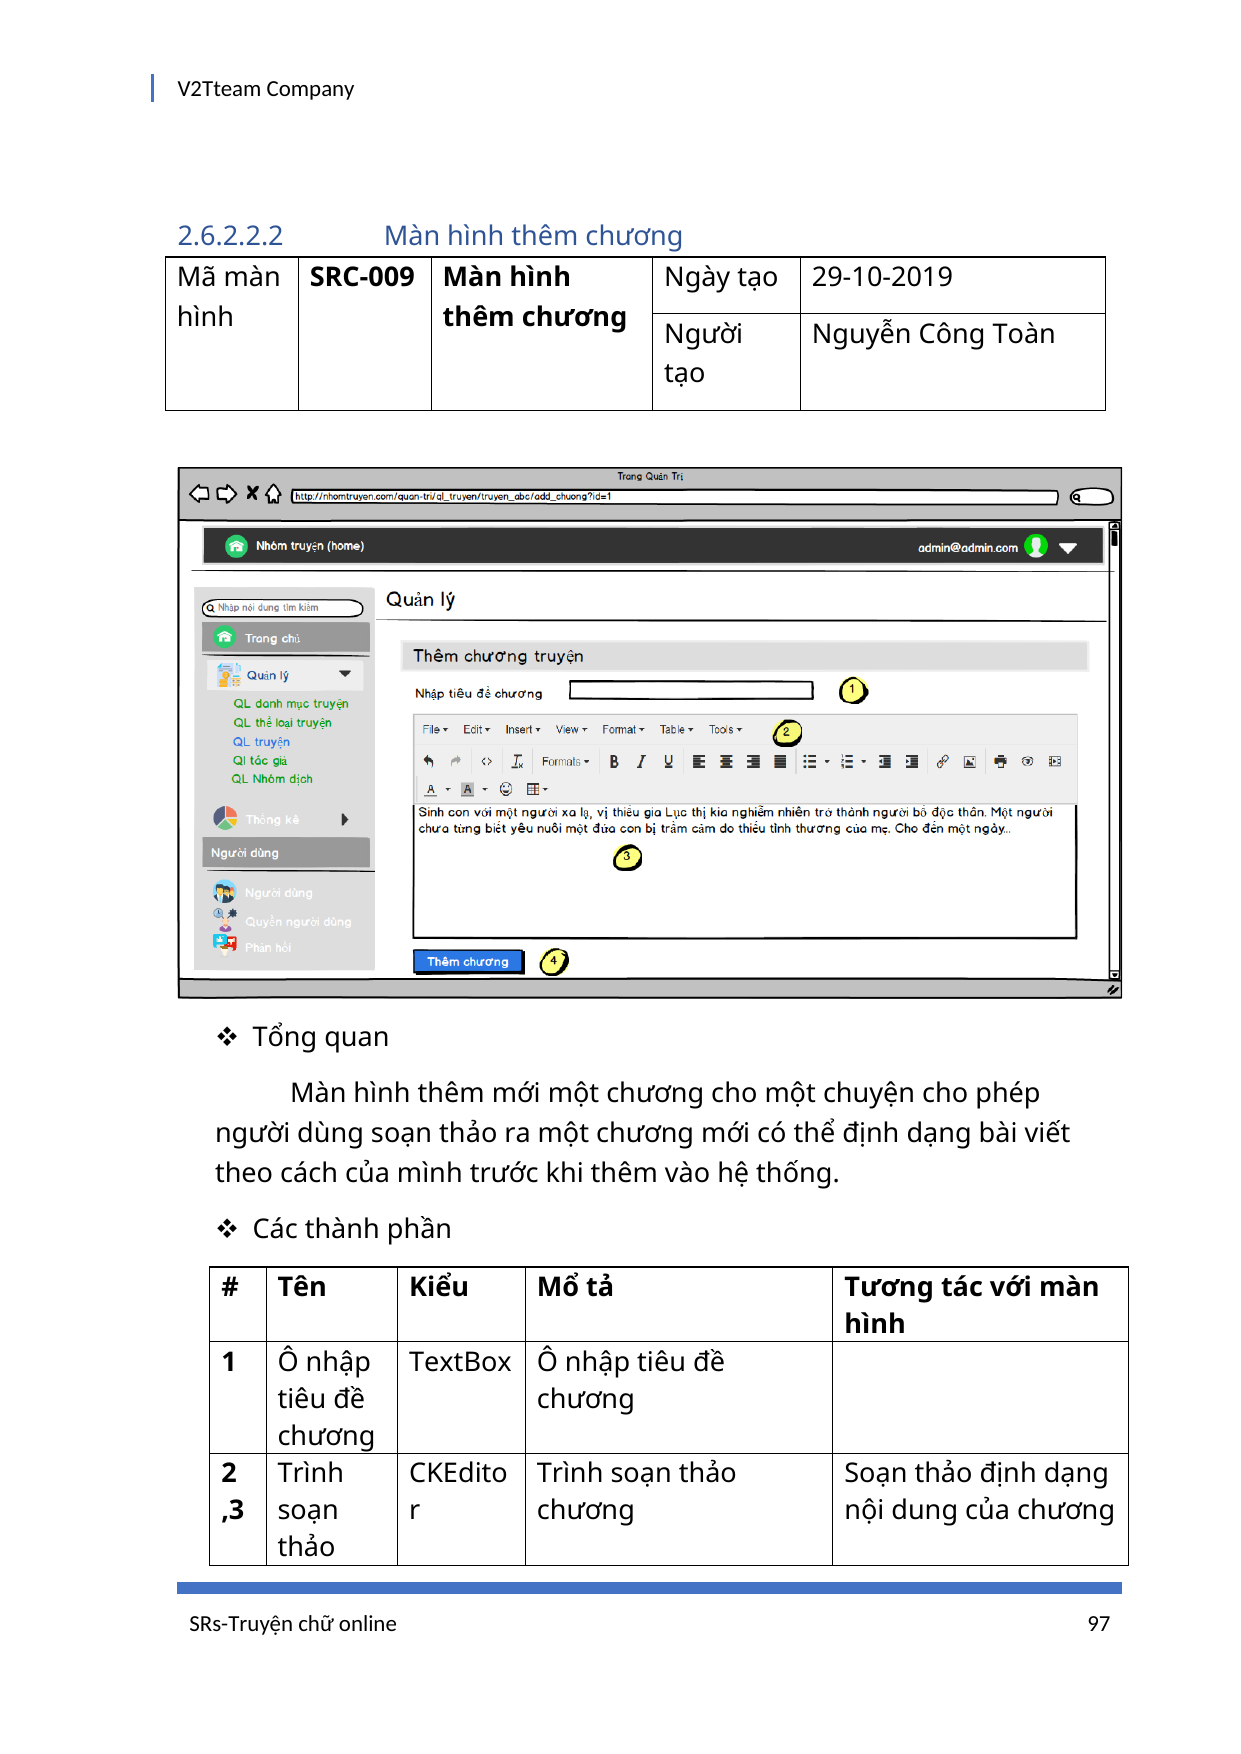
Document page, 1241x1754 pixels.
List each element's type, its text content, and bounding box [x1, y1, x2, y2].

table_header Mổ tả [526, 1268, 832, 1341]
table_cell Ô nhập tiêu đề chương [526, 1342, 832, 1453]
table_header Tên [267, 1268, 397, 1341]
table_cell Trình soạn thảo [267, 1454, 397, 1564]
table_cell 1 [210, 1342, 266, 1453]
table_header Ngày tạo [653, 258, 800, 313]
table_header Màn hình thêm chương [432, 258, 652, 409]
table_cell Ô nhập tiêu đề chương [267, 1342, 397, 1453]
table_header SRC-009 [299, 258, 431, 409]
table_cell Soạn thảo định dạng nội dung của chương [833, 1454, 1128, 1564]
picture [177, 467, 1123, 999]
list Các thành phần [215, 1210, 1122, 1247]
subtitle Màn hình thêm chương [177, 217, 1122, 253]
table_cell CKEditor [398, 1454, 525, 1564]
table_header Kiểu [398, 1268, 525, 1341]
table_cell [833, 1342, 1128, 1453]
table_cell TextBox [398, 1342, 525, 1453]
table_header 29-10-2019 [801, 258, 1105, 313]
table_cell Người tạo [653, 314, 800, 409]
table_cell Nguyễn Công Toàn [801, 314, 1105, 409]
text Màn hình thêm mới một chương cho một chuyện cho phép người dùng soạn thảo ra một chương mới có thể định dạng bài viết theo cách của mình trước khi thêm vào hệ thống. [215, 1074, 1122, 1190]
table_cell Trình soạn thảo chương [526, 1454, 832, 1564]
table_header # [210, 1268, 266, 1341]
table_cell 2,3 [210, 1454, 266, 1564]
table_header Mã màn hình [166, 258, 298, 409]
table_header Tương tác với màn hình [833, 1268, 1128, 1341]
list Tổng quan [215, 1017, 1122, 1054]
